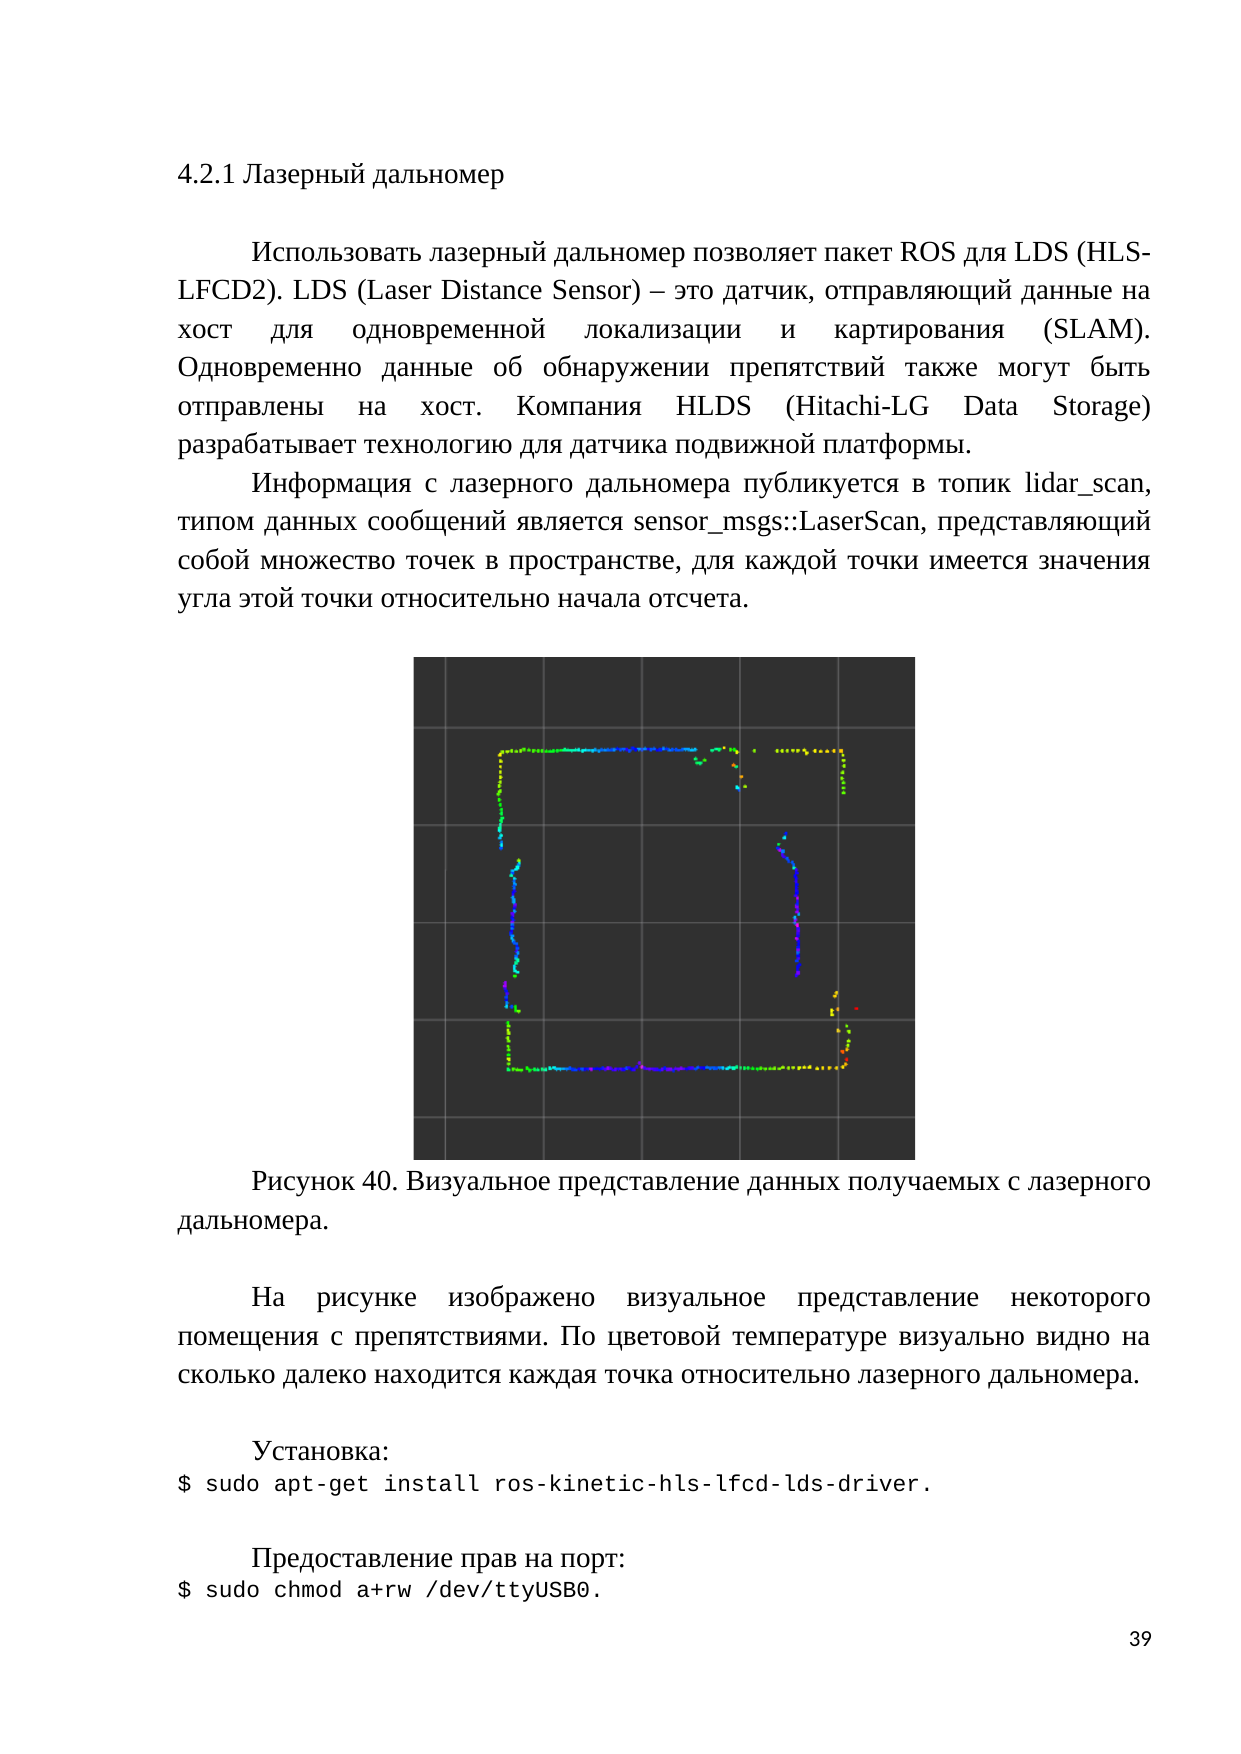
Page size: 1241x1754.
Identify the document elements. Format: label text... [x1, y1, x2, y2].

text Информация с лазерного дальномера публикуется в топик lidar_scan, типом данных сообщений является sensor_msgs::LaserScan, представляющий собой множество точек в пространстве, для каждой точки имеется значения угла этой точки относительно начала отсчета. [177, 465, 1152, 614]
text Предоставление прав на порт: [177, 1540, 1152, 1574]
text Использовать лазерный дальномер позволяет пакет ROS для LDS (HLS-LFCD2). LDS (Laser Distance Sensor) – это датчик, отправляющий данные на хост для одновременной локализации и картирования (SLAM). Одновременно данные об обнаружении препятствий также могут быть отправлены на хост. Компания HLDS (Hitachi-LG Data Storage) разрабатывает технологию для датчика подвижной платформы. [177, 234, 1152, 460]
text 4.2.1 Лазерный дальномер [177, 157, 1152, 190]
text Установка: [177, 1433, 1152, 1467]
text Рисунок 40. Визуальное представление данных получаемых с лазерного дальномера. [177, 1163, 1152, 1236]
text $ sudo apt-get install ros-kinetic-hls-lfcd-lds-driver. [177, 1472, 1152, 1498]
picture [413, 657, 916, 1160]
text $ sudo chmod a+rw /dev/ttyUSB0. [177, 1579, 1152, 1605]
text На рисунке изображено визуальное представление некоторого помещения с препятствиями. По цветовой температуре визуально видно на сколько далеко находится каждая точка относительно лазерного дальномера. [177, 1279, 1152, 1390]
